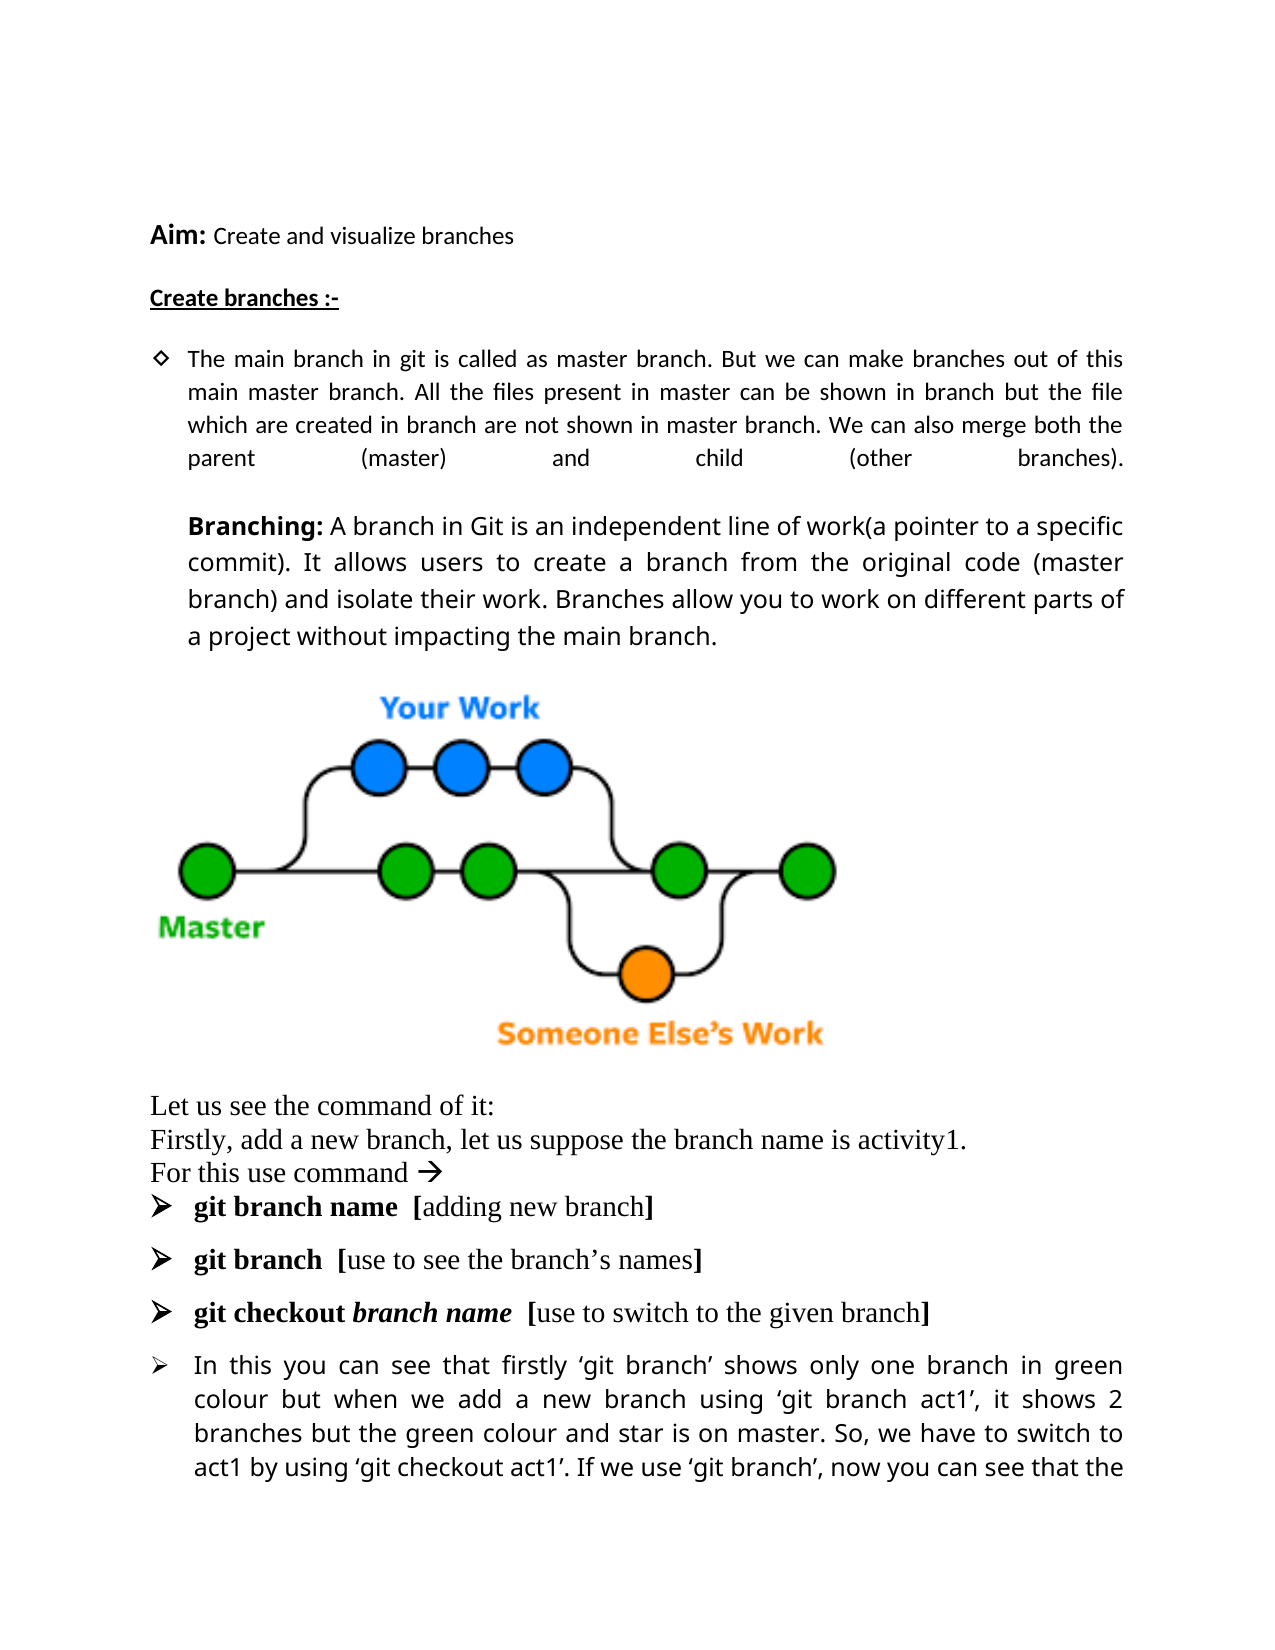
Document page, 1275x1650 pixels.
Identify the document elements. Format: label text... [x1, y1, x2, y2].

list The main branch in git is called as master branch. But we can make branches out of this main master branch. All the files present in master can be shown in branch but the file which are created in branch are not shown in master branch. We can also merge both the parent (master) and child (other branches). Branching: A branch in Git is an independent line of work(a pointer to a specific commit). It allows users to create a branch from the original code (master branch) and isolate their work. Branches allow you to work on different parts of a project without impacting the main branch. [150, 343, 1125, 653]
text Let us see the command of it: [150, 1088, 1125, 1122]
text Create branches :- [150, 282, 1125, 313]
text For this use command [150, 1155, 1125, 1189]
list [150, 1348, 1125, 1484]
list git checkout branch name [use to switch to the given branch] [150, 1295, 1125, 1328]
text Firstly, add a new branch, let us suppose the branch name is activity1. [150, 1122, 1125, 1155]
text Aim: Create and visualize branches [150, 216, 1125, 252]
picture [150, 693, 846, 1050]
list git branch name [adding new branch] [150, 1189, 1125, 1223]
list git branch [use to see the branch’s names] [150, 1242, 1125, 1276]
